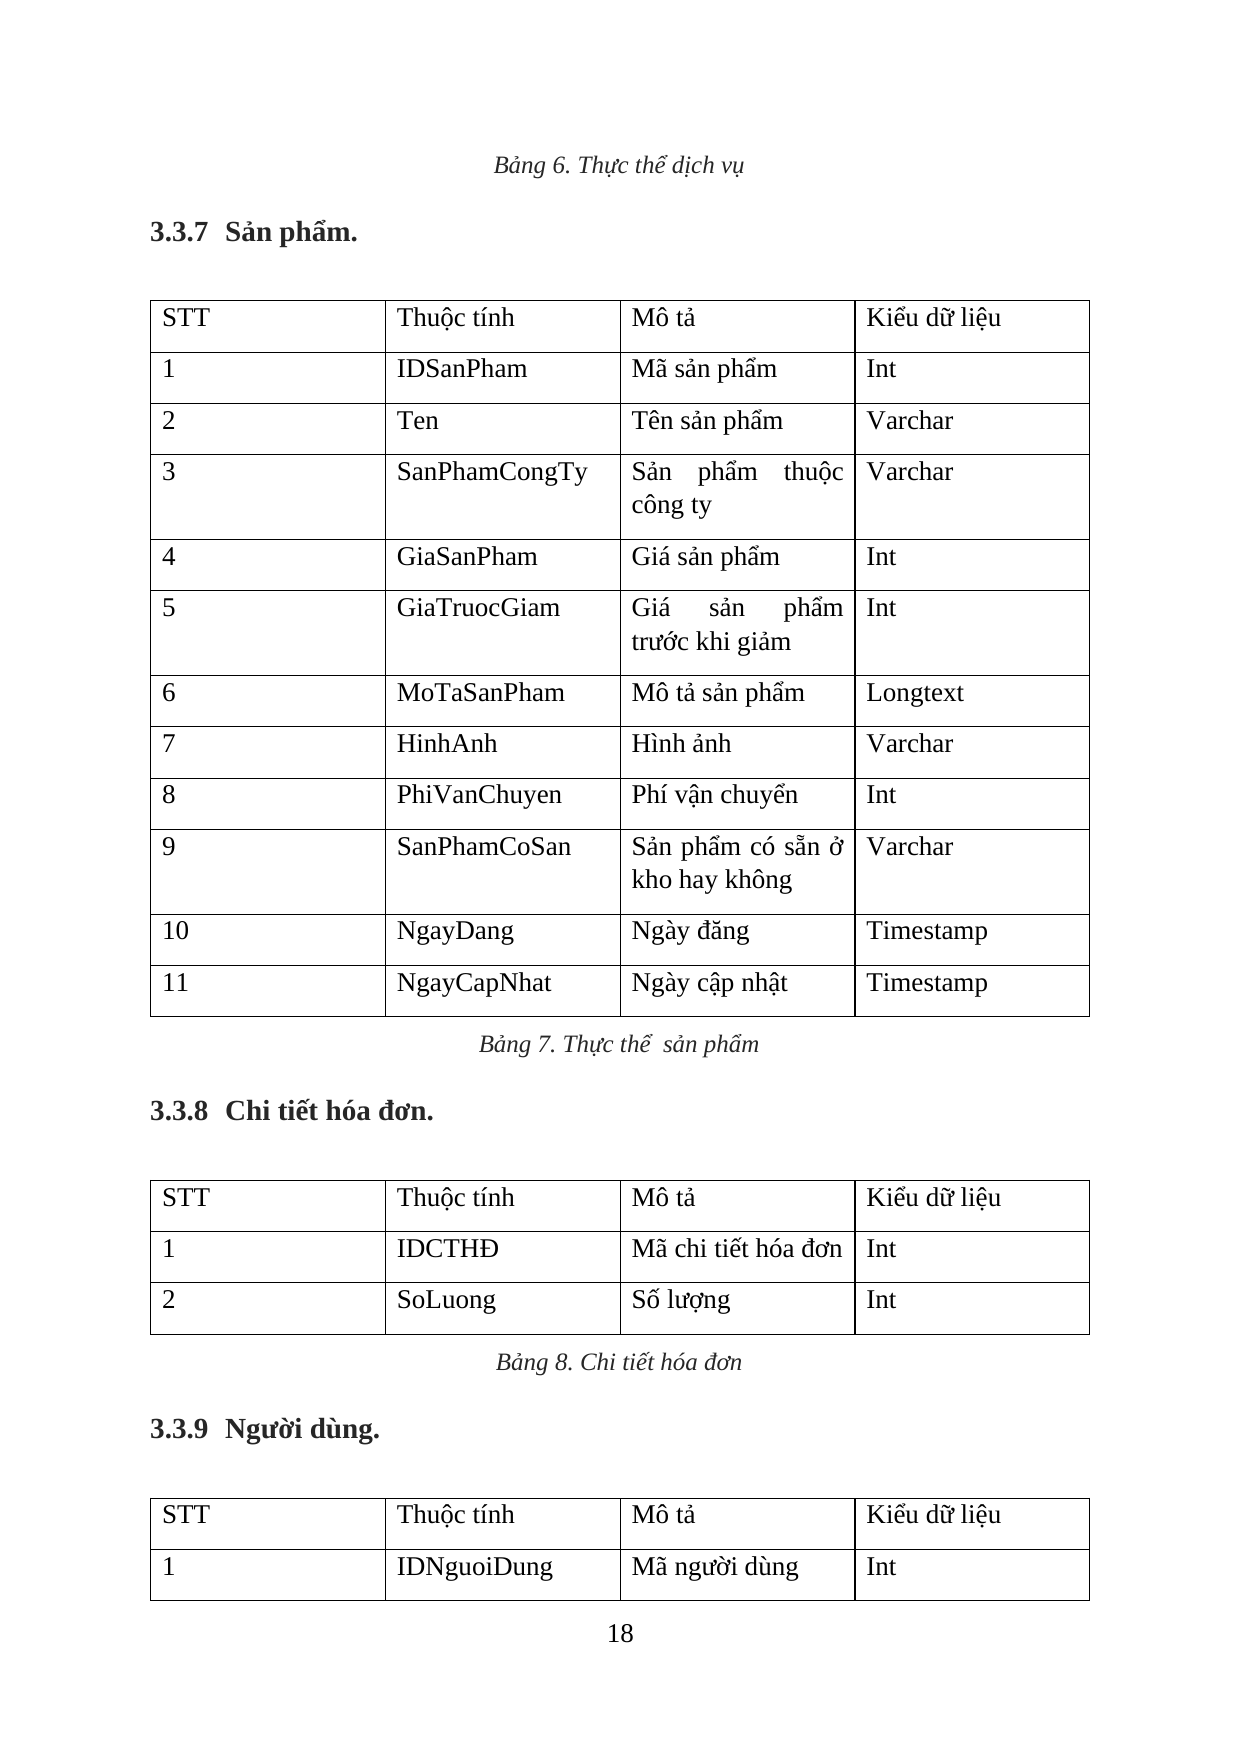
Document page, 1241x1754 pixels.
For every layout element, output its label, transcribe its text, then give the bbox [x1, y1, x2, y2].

table_cell Số lượng [621, 1283, 854, 1333]
table_cell Longtext [856, 676, 1089, 726]
table_cell 4 [151, 540, 385, 590]
table_header STT [151, 1181, 385, 1231]
subtitle Sản phẩm. [150, 214, 1090, 247]
table_cell Mã sản phẩm [621, 353, 854, 403]
table_cell Phí vận chuyển [621, 779, 854, 829]
table_cell Ngày cập nhật [621, 966, 854, 1016]
table_cell MoTaSanPham [386, 676, 620, 726]
table_cell SanPhamCoSan [386, 830, 620, 913]
table_cell Varchar [856, 830, 1089, 913]
table_cell PhiVanChuyen [386, 779, 620, 829]
table_header STT [151, 301, 385, 352]
table_cell 11 [151, 966, 385, 1016]
table_cell Mô tả sản phẩm [621, 676, 854, 726]
table_cell Int [856, 1550, 1089, 1600]
table_cell 6 [151, 676, 385, 726]
table_cell IDNguoiDung [386, 1550, 620, 1600]
table_header Mô tả [621, 1181, 854, 1231]
table_cell Timestamp [856, 966, 1089, 1016]
table_cell Int [856, 540, 1089, 590]
table_cell Varchar [856, 727, 1089, 777]
table_cell Giá sản phẩm trước khi giảm [621, 591, 854, 675]
table_header STT [151, 1499, 385, 1549]
table_cell Int [856, 1232, 1089, 1282]
table_cell IDSanPham [386, 353, 620, 403]
table_cell Timestamp [856, 915, 1089, 965]
table_header Kiểu dữ liệu [856, 1181, 1089, 1231]
table_header Kiểu dữ liệu [856, 301, 1089, 352]
table_cell 2 [151, 404, 385, 454]
table_header Thuộc tính [386, 301, 620, 352]
table_header Kiểu dữ liệu [856, 1499, 1089, 1549]
table_cell NgayDang [386, 915, 620, 965]
table_cell IDCTHĐ [386, 1232, 620, 1282]
table_cell Int [856, 353, 1089, 403]
text Bảng 8. Chi tiết hóa đơn [150, 1347, 1090, 1376]
table_header Thuộc tính [386, 1499, 620, 1549]
table_cell GiaSanPham [386, 540, 620, 590]
table_cell GiaTruocGiam [386, 591, 620, 675]
table_header Mô tả [621, 301, 854, 352]
table_cell HinhAnh [386, 727, 620, 777]
table_cell 5 [151, 591, 385, 675]
table_cell Int [856, 779, 1089, 829]
table_cell NgayCapNhat [386, 966, 620, 1016]
table_cell 1 [151, 353, 385, 403]
table_cell 7 [151, 727, 385, 777]
table_cell 2 [151, 1283, 385, 1333]
text Bảng 6. Thực thể dịch vụ [150, 150, 1090, 179]
table_cell SoLuong [386, 1283, 620, 1333]
table_cell 3 [151, 455, 385, 539]
table_cell Ten [386, 404, 620, 454]
text Bảng 7. Thực thể sản phẩm [150, 1029, 1090, 1058]
table_cell 9 [151, 830, 385, 913]
table_header Thuộc tính [386, 1181, 620, 1231]
subtitle Chi tiết hóa đơn. [150, 1093, 1090, 1127]
table_cell Hình ảnh [621, 727, 854, 777]
table_header Mô tả [621, 1499, 854, 1549]
table_cell Varchar [856, 404, 1089, 454]
table_cell Varchar [856, 455, 1089, 539]
table_cell SanPhamCongTy [386, 455, 620, 539]
table_cell Ngày đăng [621, 915, 854, 965]
table_cell 1 [151, 1550, 385, 1600]
table_cell 8 [151, 779, 385, 829]
table_cell Int [856, 1283, 1089, 1333]
table_cell Sản phẩm có sẵn ở kho hay không [621, 830, 854, 913]
table_cell Int [856, 591, 1089, 675]
table_cell 10 [151, 915, 385, 965]
table_cell Mã chi tiết hóa đơn [621, 1232, 854, 1282]
table_cell Giá sản phẩm [621, 540, 854, 590]
table_cell Tên sản phẩm [621, 404, 854, 454]
table_cell Sản phẩm thuộc công ty [621, 455, 854, 539]
table_cell Mã người dùng [621, 1550, 854, 1600]
table_cell 1 [151, 1232, 385, 1282]
subtitle Người dùng. [150, 1411, 1090, 1444]
